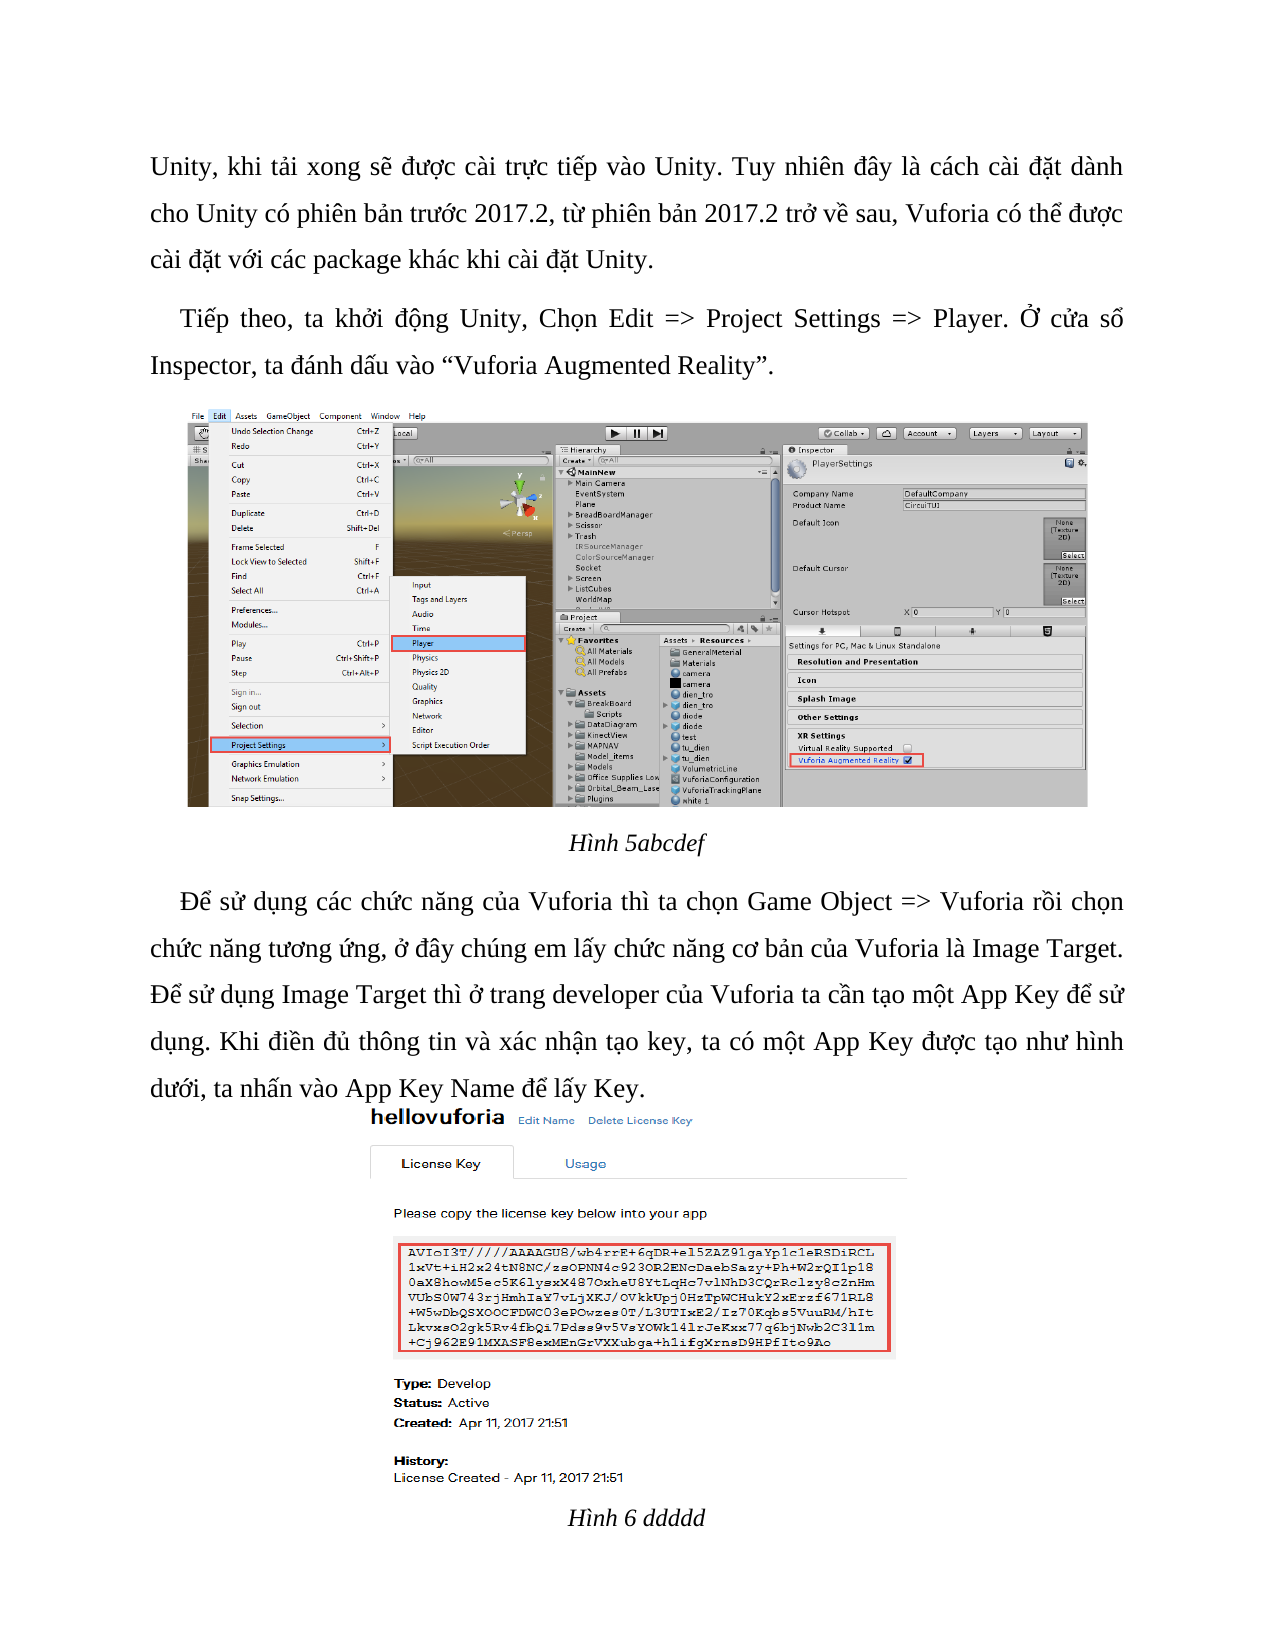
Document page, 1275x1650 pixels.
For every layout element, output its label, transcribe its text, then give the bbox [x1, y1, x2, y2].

picture [187, 409, 1088, 807]
text Tiếp theo, ta khởi động Unity, Chọn Edit => Project Settings => Player. Ở cửa sổ Inspector, ta đánh dấu vào “Vuforia Augmented Reality”. [150, 302, 1125, 380]
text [150, 150, 1125, 274]
picture [368, 1106, 908, 1486]
